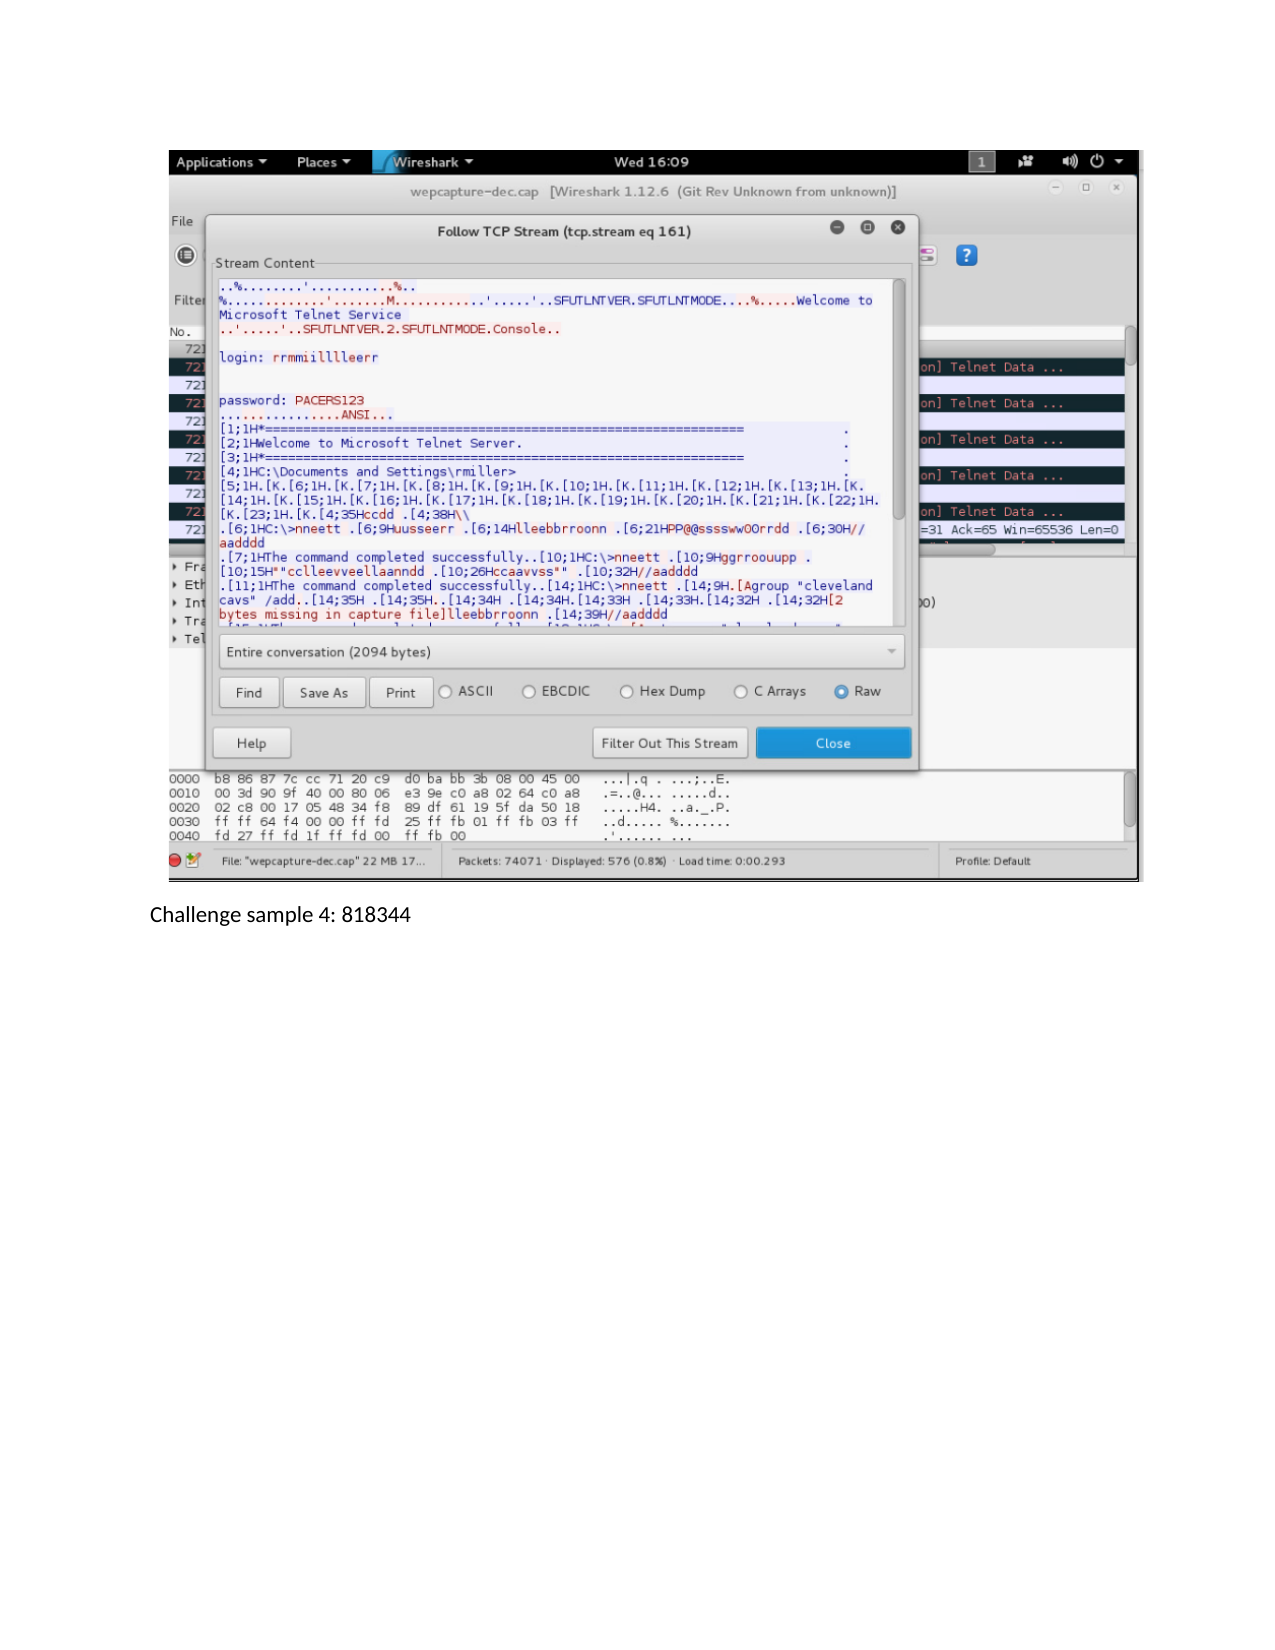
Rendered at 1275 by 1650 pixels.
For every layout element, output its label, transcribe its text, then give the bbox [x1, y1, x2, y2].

text Challenge sample 4: 818344 [150, 900, 1125, 928]
